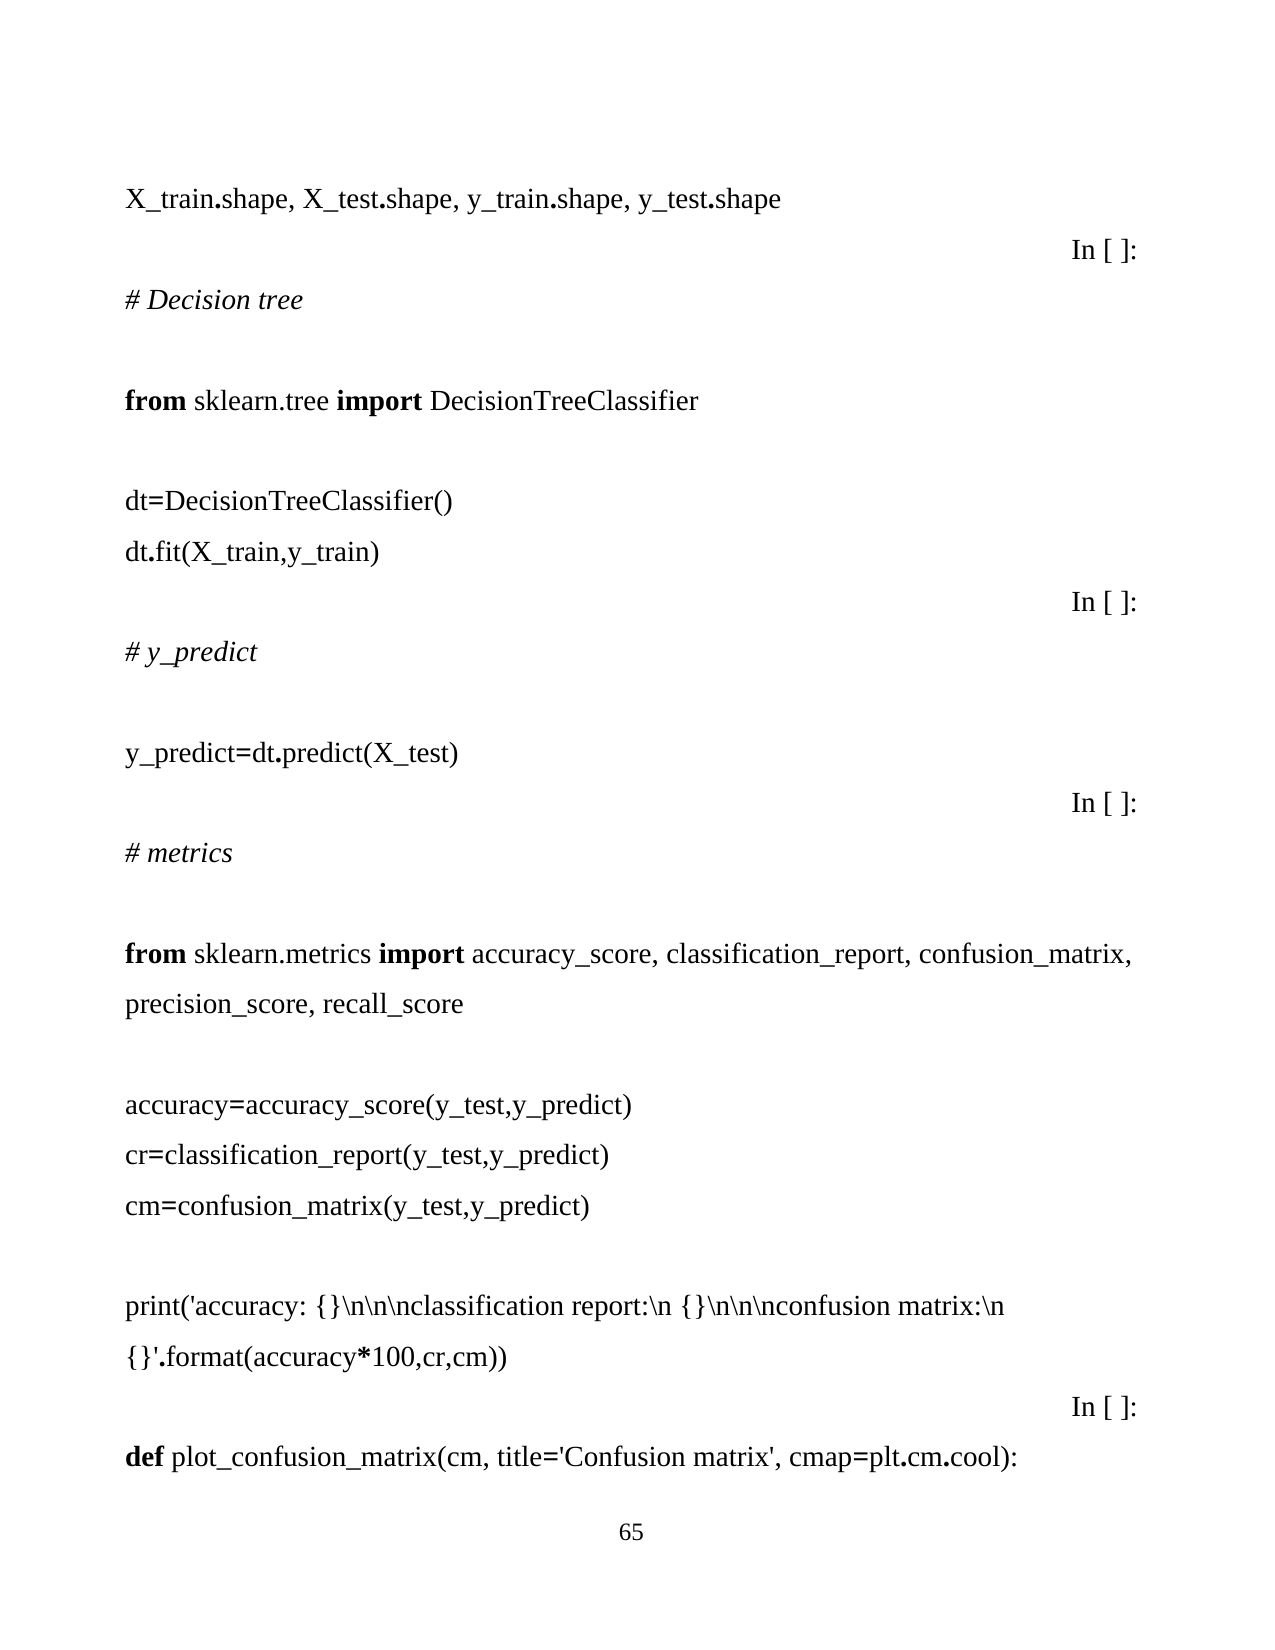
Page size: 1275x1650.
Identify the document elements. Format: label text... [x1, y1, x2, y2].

text from sklearn.tree import DecisionTreeClassifier [125, 383, 1137, 416]
text def plot_confusion_matrix(cm, title='Confusion matrix', cmap=plt.cm.cool): [125, 1439, 1137, 1473]
text In [ ]: [125, 232, 1137, 265]
text In [ ]: [125, 1389, 1137, 1423]
text # metrics [125, 836, 1137, 869]
text X_train.shape, X_test.shape, y_train.shape, y_test.shape [125, 182, 1137, 215]
text dt=DecisionTreeClassifier() [125, 483, 1137, 517]
text accuracy=accuracy_score(y_test,y_predict) [125, 1087, 1137, 1121]
text cm=confusion_matrix(y_test,y_predict) [125, 1188, 1137, 1221]
text print('accuracy: {}\n\n\nclassification report:\n {}\n\n\nconfusion matrix:\n {}'.format(accuracy*100,cr,cm)) [125, 1288, 1137, 1372]
text from sklearn.metrics import accuracy_score, classification_report, confusion_matrix, precision_score, recall_score [125, 936, 1137, 1020]
text In [ ]: [125, 584, 1137, 618]
text # y_predict [125, 634, 1137, 668]
text # Decision tree [125, 282, 1137, 316]
text In [ ]: [125, 785, 1137, 819]
text y_predict=dt.predict(X_test) [125, 735, 1137, 768]
text cr=classification_report(y_test,y_predict) [125, 1137, 1137, 1171]
text dt.fit(X_train,y_train) [125, 534, 1137, 567]
